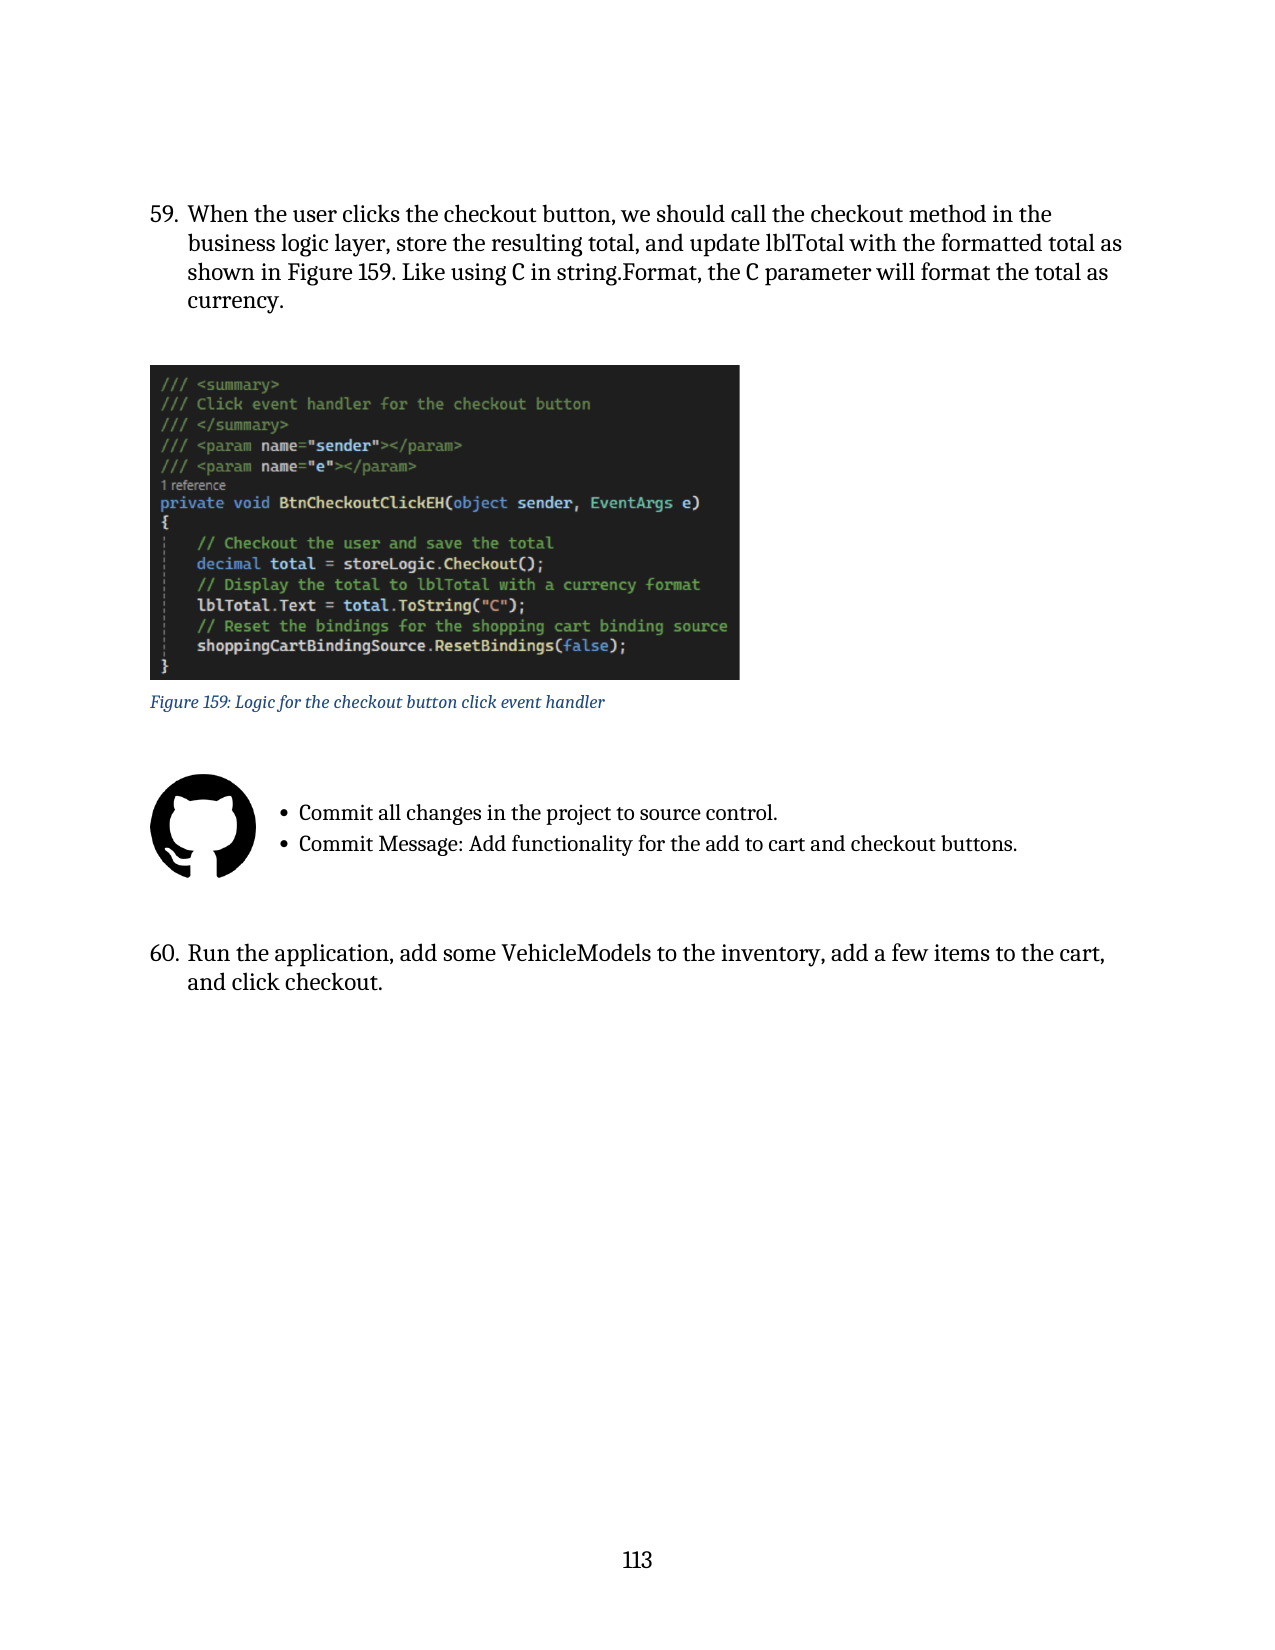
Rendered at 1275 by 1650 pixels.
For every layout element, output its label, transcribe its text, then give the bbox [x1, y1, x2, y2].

picture [150, 772, 256, 879]
list When the user clicks the checkout button, we should call the checkout method in the business logic layer, store the resulting total, and update lblTotal with the formatted total as shown in . Like using C in string.Format, the C parameter will format the total as currency. [150, 200, 1125, 315]
text Figure : Logic for the checkout button click event handler [150, 692, 1125, 713]
picture [150, 365, 740, 680]
list Run the application, add some VehicleModels to the inventory, add a few items to the cart, and click checkout. [150, 939, 1125, 996]
